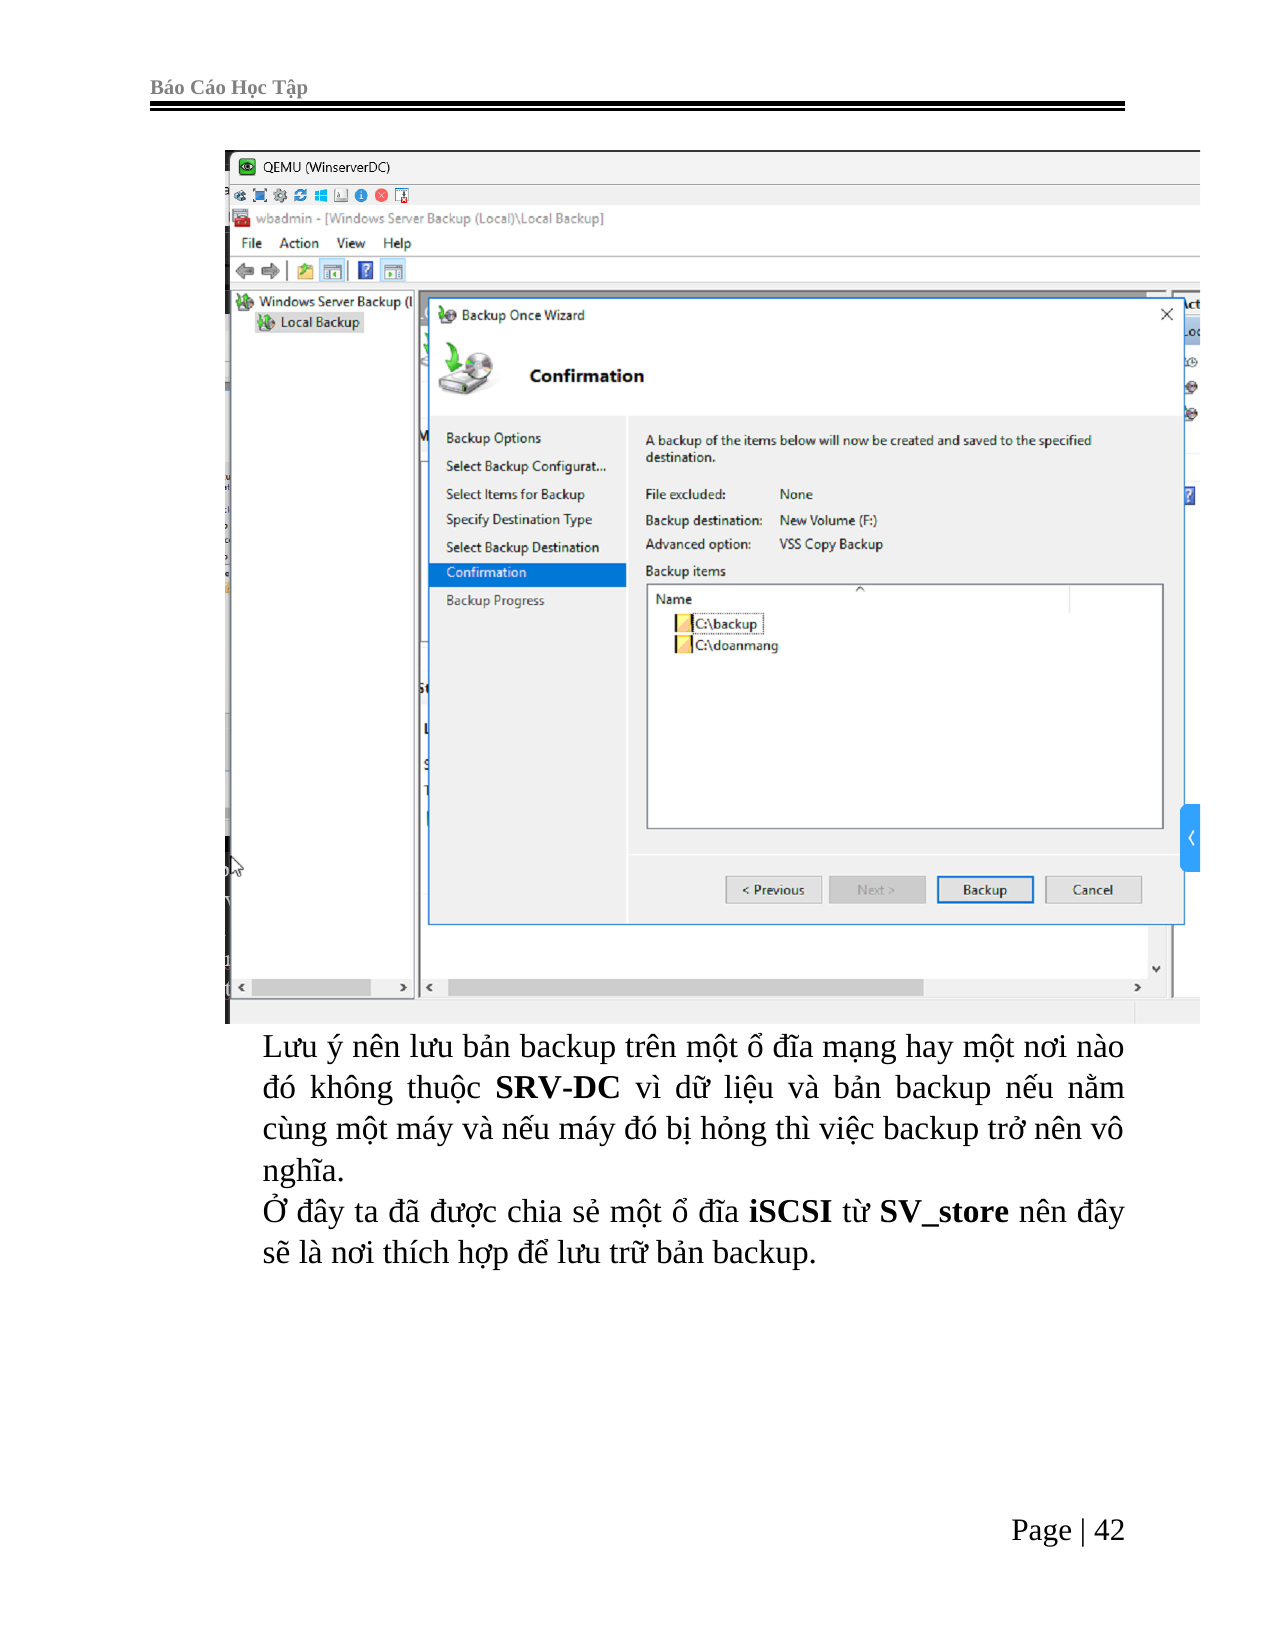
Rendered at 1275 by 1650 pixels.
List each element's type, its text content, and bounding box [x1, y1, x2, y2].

list Lưu ý nên lưu bản backup trên một ổ đĩa mạng hay một nơi nào đó không thuộc SRV-DC vì dữ liệu và bản backup nếu nằm cùng một máy và nếu máy đó bị hỏng thì việc backup trở nên vô nghĩa. [262, 1026, 1125, 1188]
picture [225, 150, 1200, 1024]
list Ở đây ta đã được chia sẻ một ổ đĩa iSCSI từ SV_store nên đây sẽ là nơi thích hợp để lưu trữ bản backup. [262, 1191, 1125, 1271]
